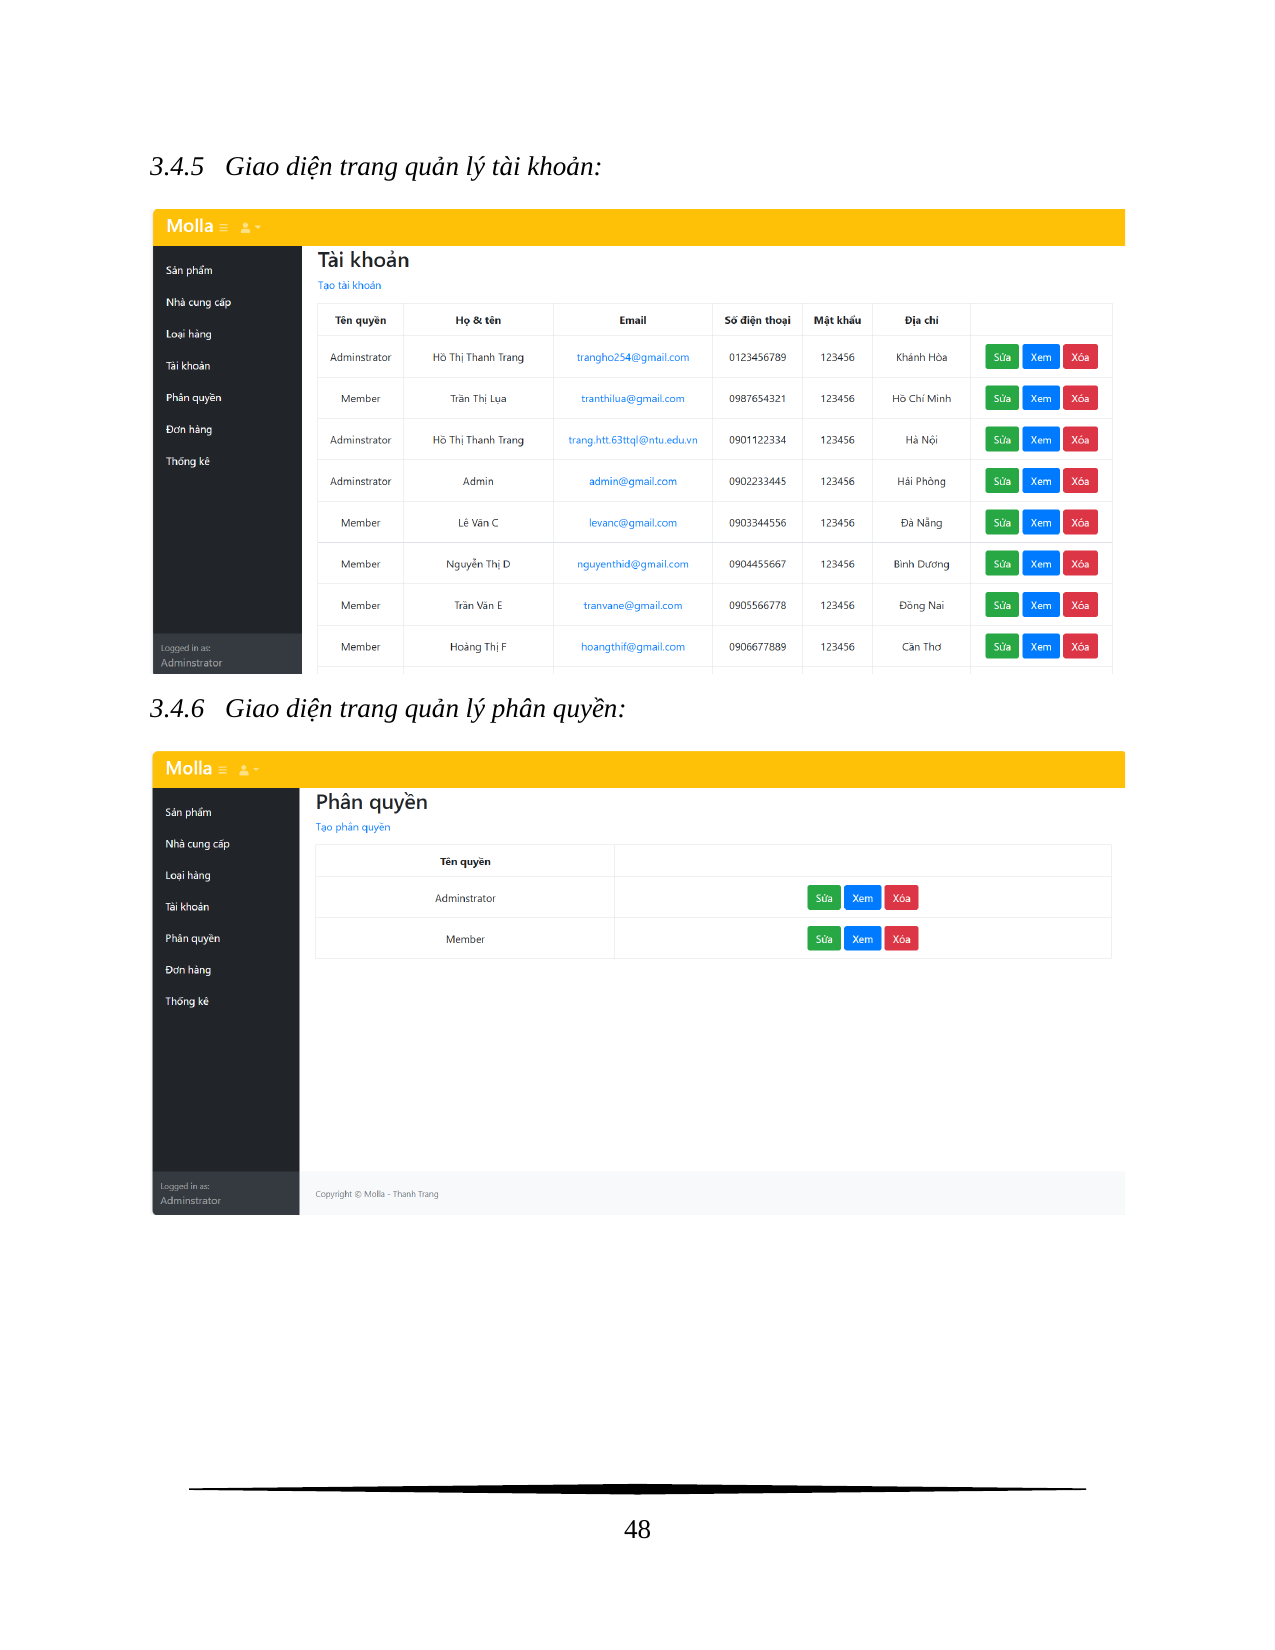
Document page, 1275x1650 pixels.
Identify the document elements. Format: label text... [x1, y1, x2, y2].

picture [150, 209, 1125, 674]
picture [150, 751, 1125, 1215]
subtitle Giao diện trang quản lý tài khoản: [150, 150, 1125, 181]
subtitle Giao diện trang quản lý phân quyền: [150, 692, 1125, 723]
